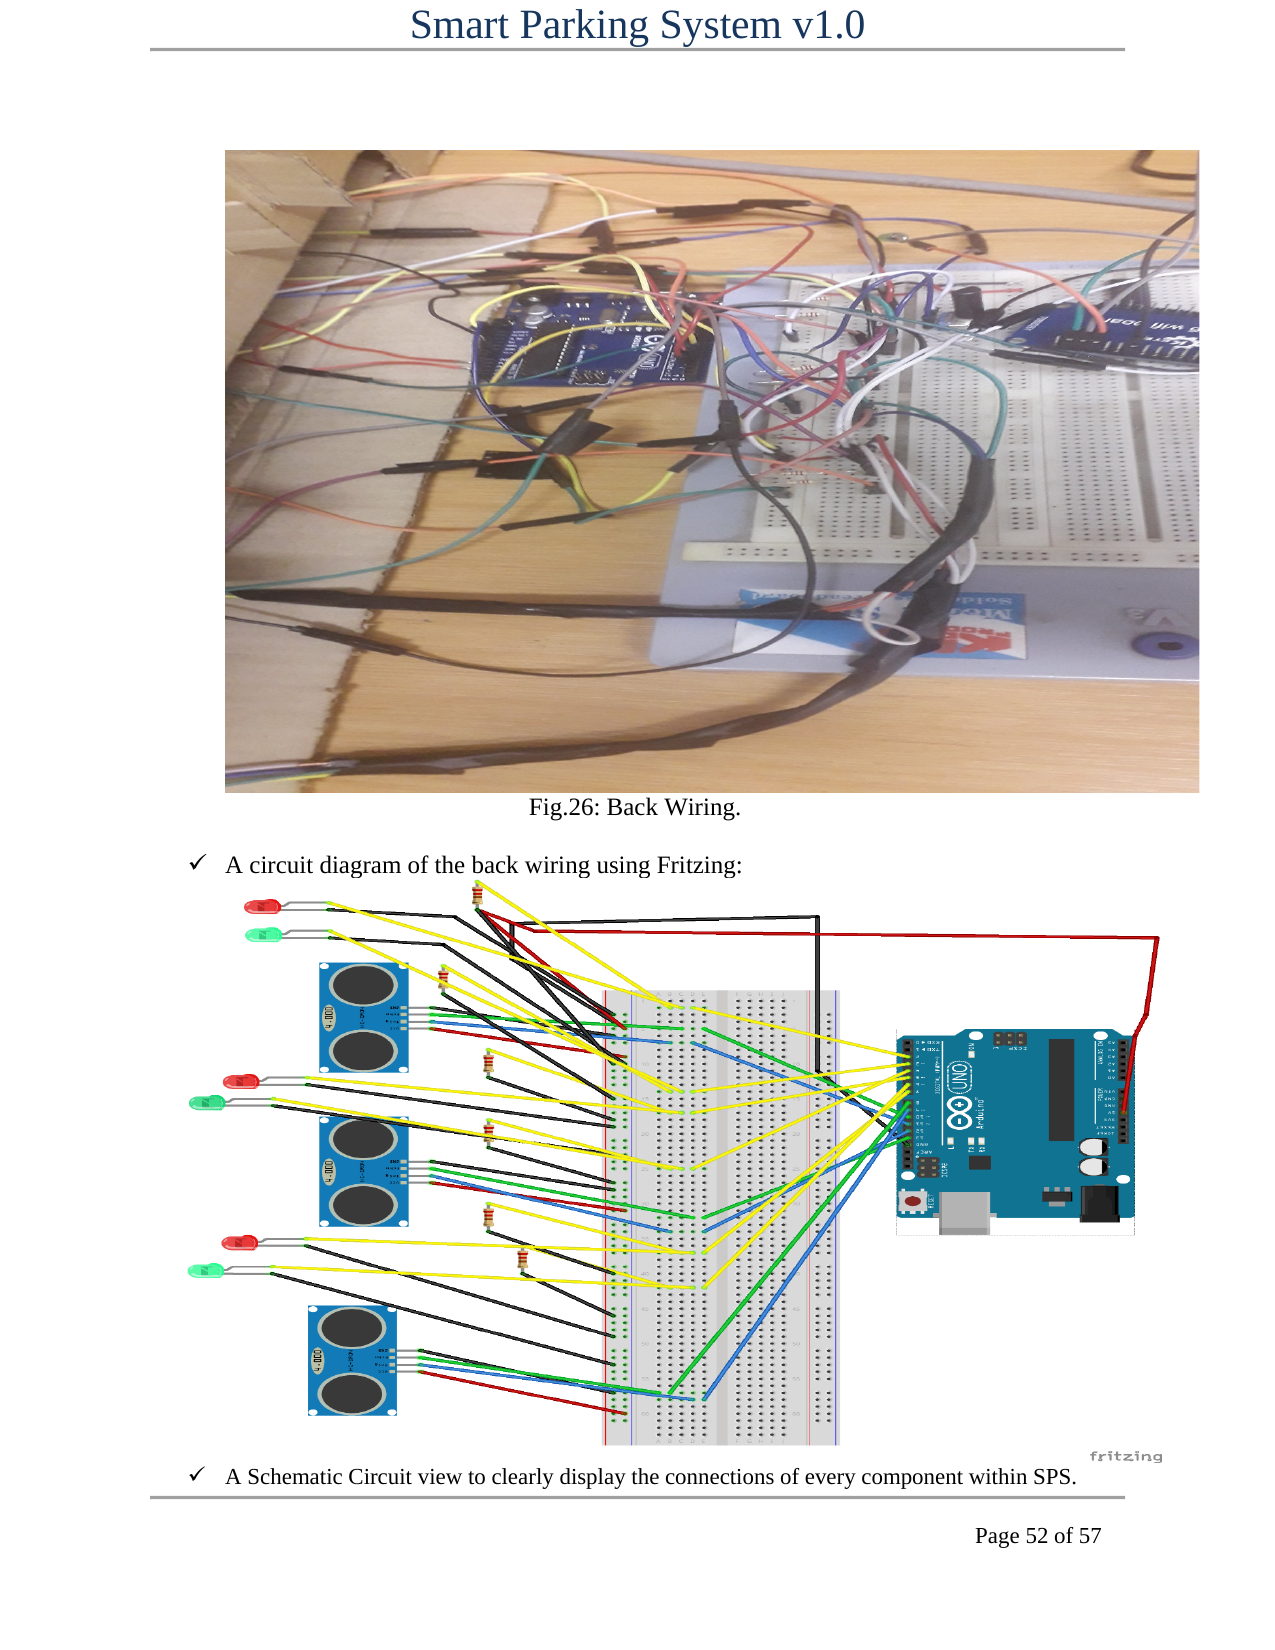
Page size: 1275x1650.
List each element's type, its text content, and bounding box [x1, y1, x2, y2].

list A circuit diagram of the back wiring using Fritzing: [187, 850, 1125, 878]
picture [187, 878, 1162, 1463]
list A Schematic Circuit view to clearly display the connections of every component within SPS. [187, 1463, 1125, 1489]
list Fig.26: Back Wiring. [225, 793, 1125, 821]
picture [225, 150, 1200, 793]
